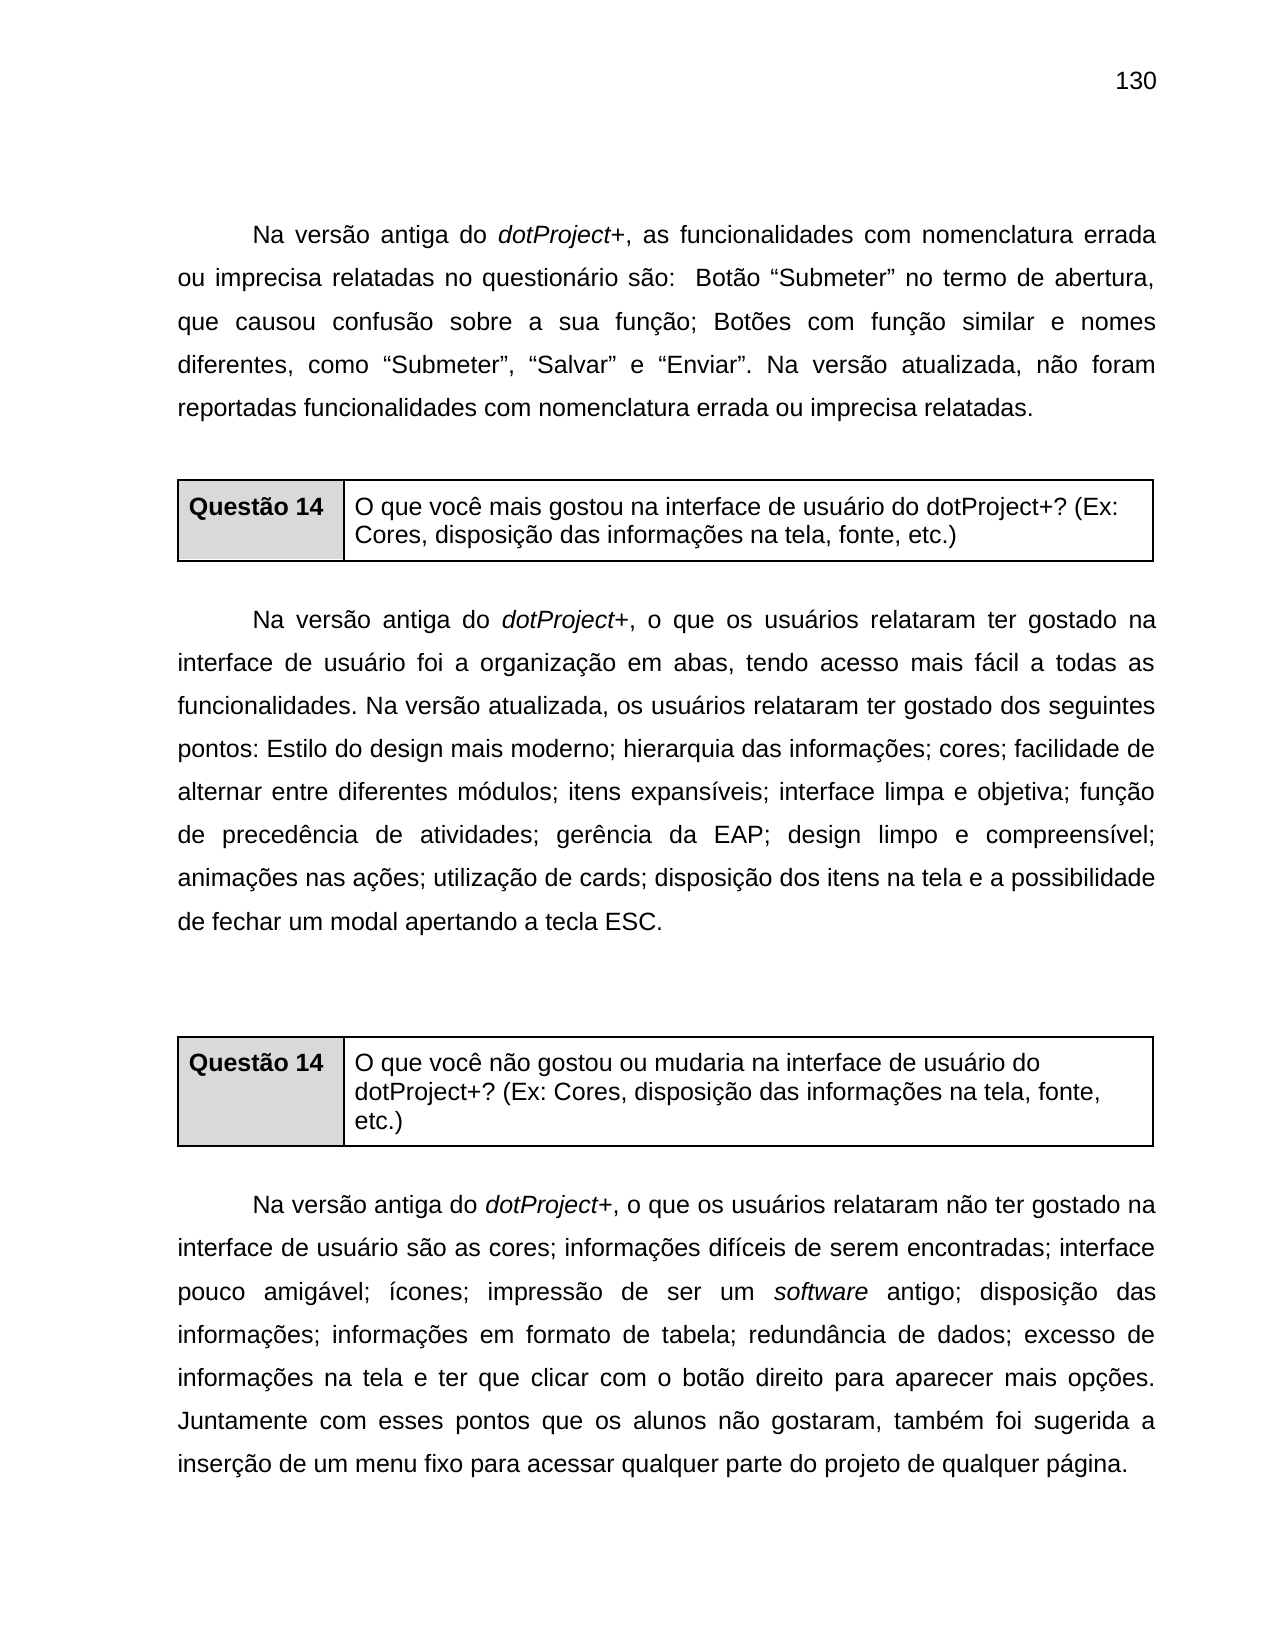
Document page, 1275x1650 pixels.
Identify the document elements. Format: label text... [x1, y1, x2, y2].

text Na versão antiga do dotProject+, as funcionalidades com nomenclatura errada ou imprecisa relatadas no questionário são: Botão “Submeter” no termo de abertura, que causou confusão sobre a sua função; Botões com função similar e nomes diferentes, como “Submeter”, “Salvar” e “Enviar”. Na versão atualizada, não foram reportadas funcionalidades com nomenclatura errada ou imprecisa relatadas. [177, 220, 1157, 422]
text Na versão antiga do dotProject+, o que os usuários relataram não ter gostado na interface de usuário são as cores; informações difíceis de serem encontradas; interface pouco amigável; ícones; impressão de ser um software antigo; disposição das informações; informações em formato de tabela; redundância de dados; excesso de informações na tela e ter que clicar com o botão direito para aparecer mais opções. Juntamente com esses pontos que os alunos não gostaram, também foi sugerida a inserção de um menu fixo para acessar qualquer parte do projeto de qualquer página. [177, 1190, 1157, 1478]
table_header Questão 14 [179, 481, 343, 559]
table_header O que você não gostou ou mudaria na interface de usuário do dotProject+? (Ex: Cores, disposição das informações na tela, fonte, etc.) [345, 1038, 1152, 1145]
table_header O que você mais gostou na interface de usuário do dotProject+? (Ex: Cores, disposição das informações na tela, fonte, etc.) [345, 481, 1152, 559]
table_header Questão 14 [179, 1038, 343, 1145]
text Na versão antiga do dotProject+, o que os usuários relataram ter gostado na interface de usuário foi a organização em abas, tendo acesso mais fácil a todas as funcionalidades. Na versão atualizada, os usuários relataram ter gostado dos seguintes pontos: Estilo do design mais moderno; hierarquia das informações; cores; facilidade de alternar entre diferentes módulos; itens expansíveis; interface limpa e objetiva; função de precedência de atividades; gerência da EAP; design limpo e compreensível; animações nas ações; utilização de cards; disposição dos itens na tela e a possibilidade de fechar um modal apertando a tecla ESC. [177, 605, 1157, 935]
